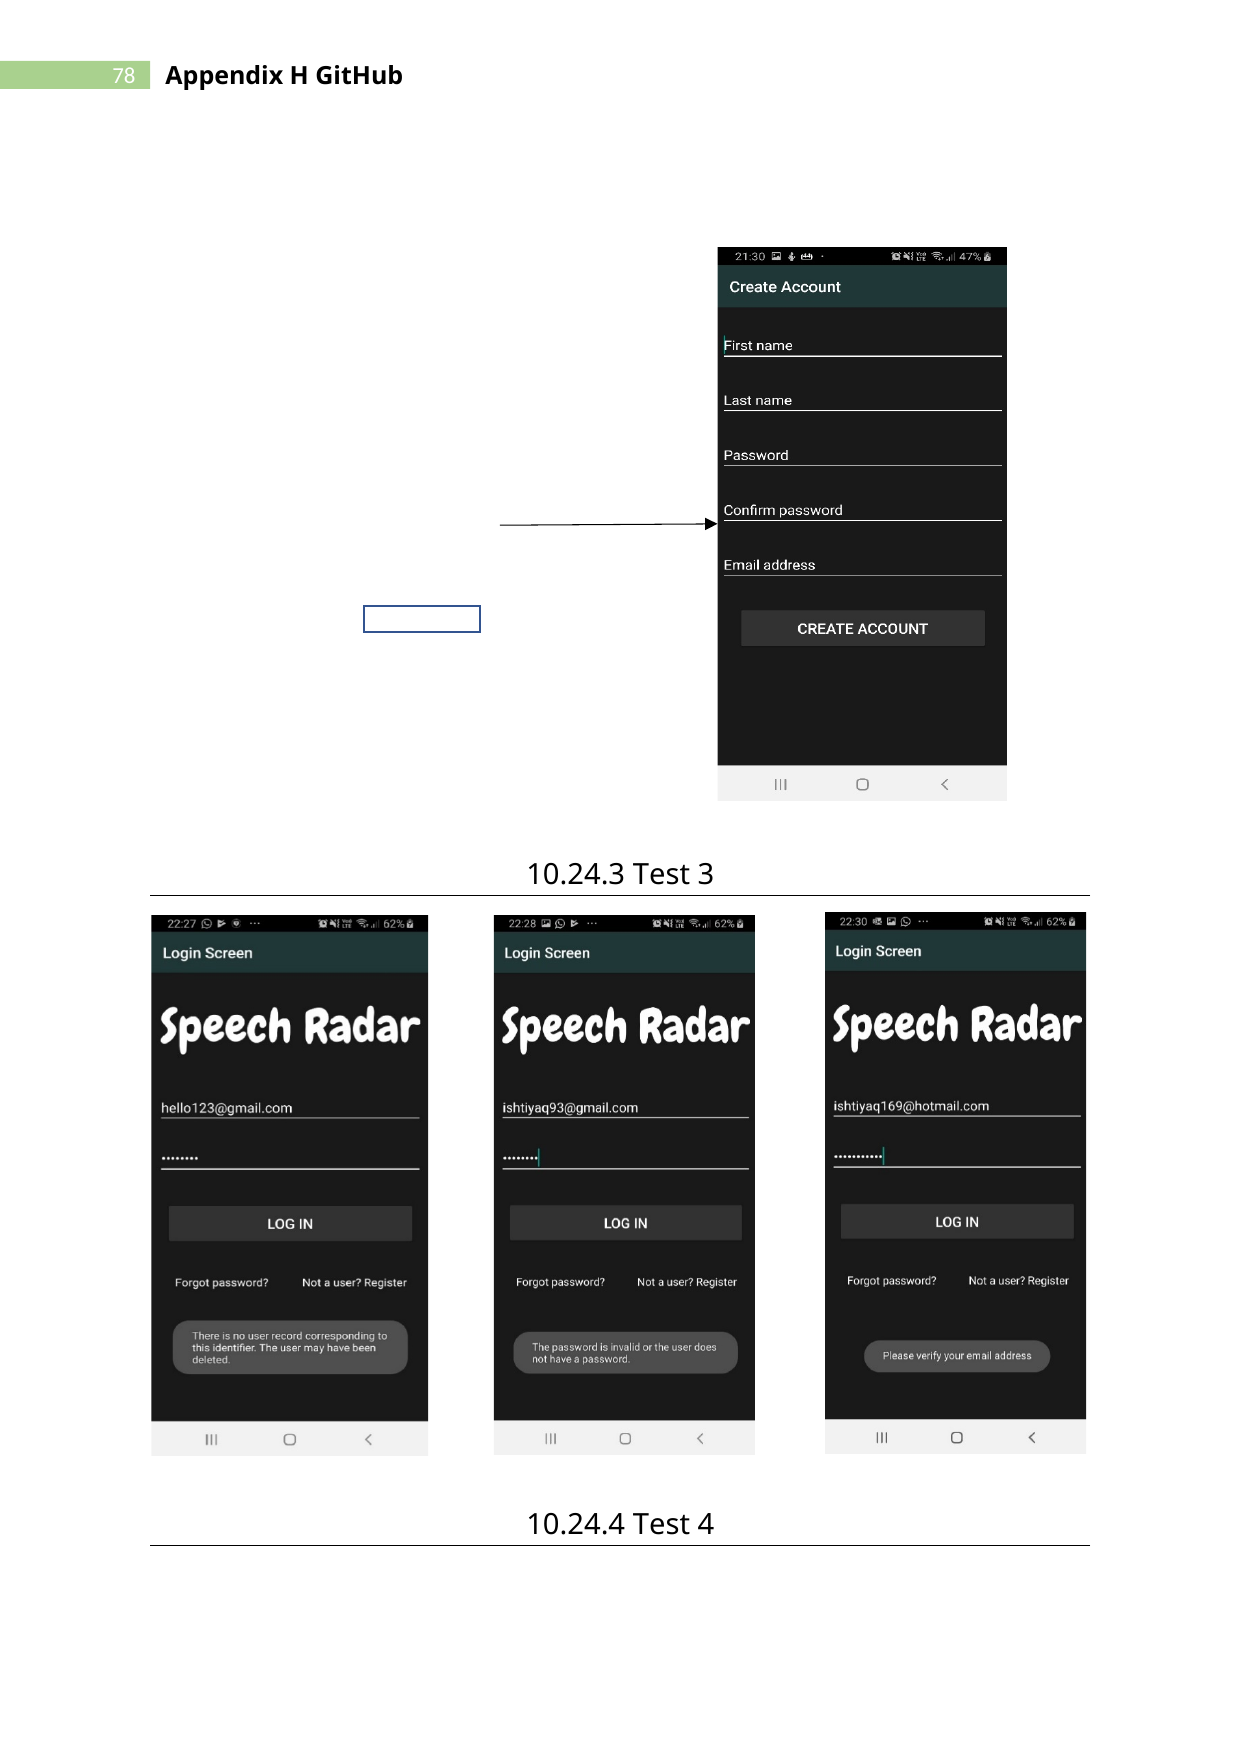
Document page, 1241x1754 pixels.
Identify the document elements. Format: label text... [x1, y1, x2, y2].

picture [716, 247, 1007, 798]
picture [492, 915, 755, 1452]
subtitle Test 3 [150, 853, 1090, 895]
picture [823, 912, 1087, 1450]
picture [150, 915, 428, 1453]
